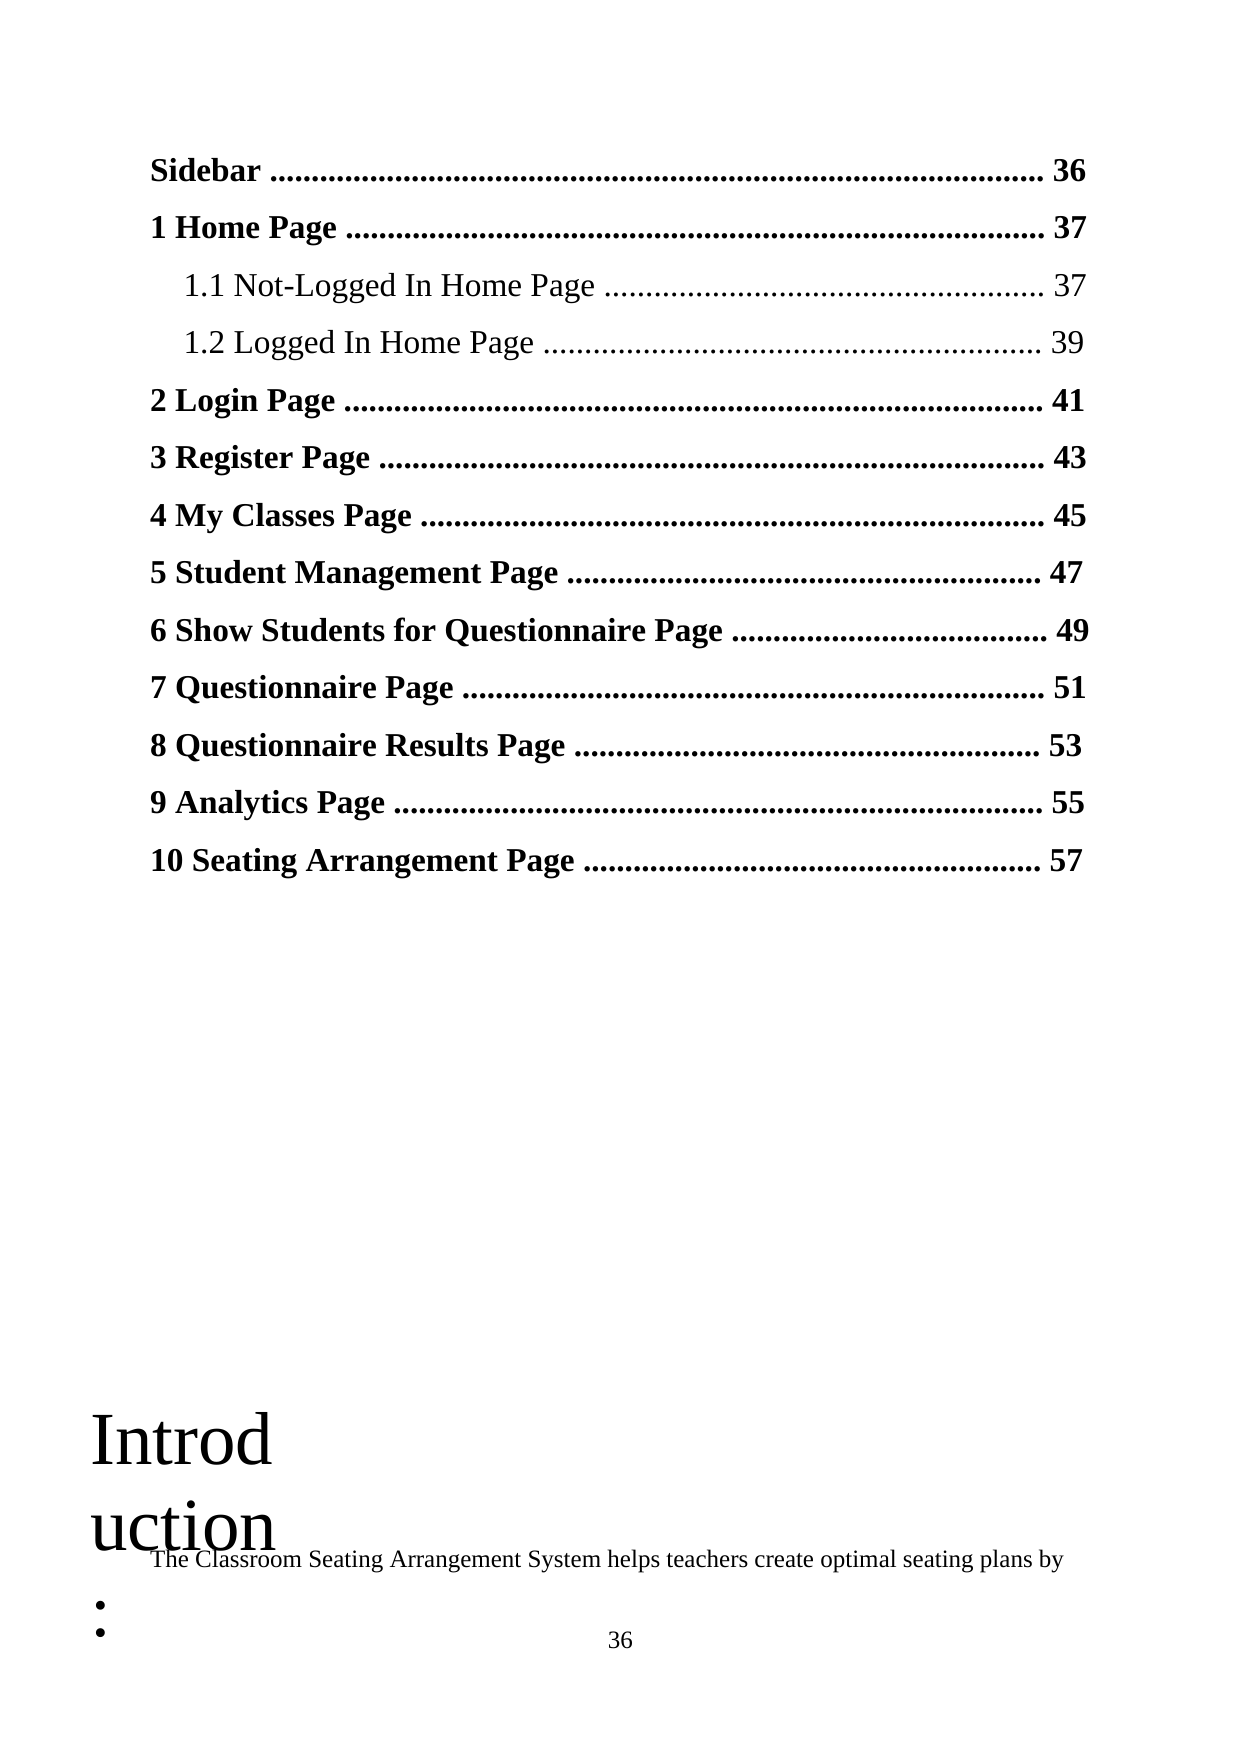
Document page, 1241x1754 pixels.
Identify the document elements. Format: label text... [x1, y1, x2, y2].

text Table of Contents ............................................................................ 35 Introduction ..................................................................................... 36 Sidebar ............................................................................................. 36 1 Home Page .................................................................................... 37 1.1 Not-Logged In Home Page ..................................................... 37 1.2 Logged In Home Page ............................................................ 39 2 Login Page .................................................................................... 41 3 Register Page ................................................................................ 43 4 My Classes Page ........................................................................... 45 5 Student Management Page ......................................................... 47 6 Show Students for Questionnaire Page ...................................... 49 7 Questionnaire Page ...................................................................... 51 8 Questionnaire Results Page ........................................................ 53 9 Analytics Page .............................................................................. 55 10 Seating Arrangement Page ....................................................... 57 [150, 193, 1090, 1036]
